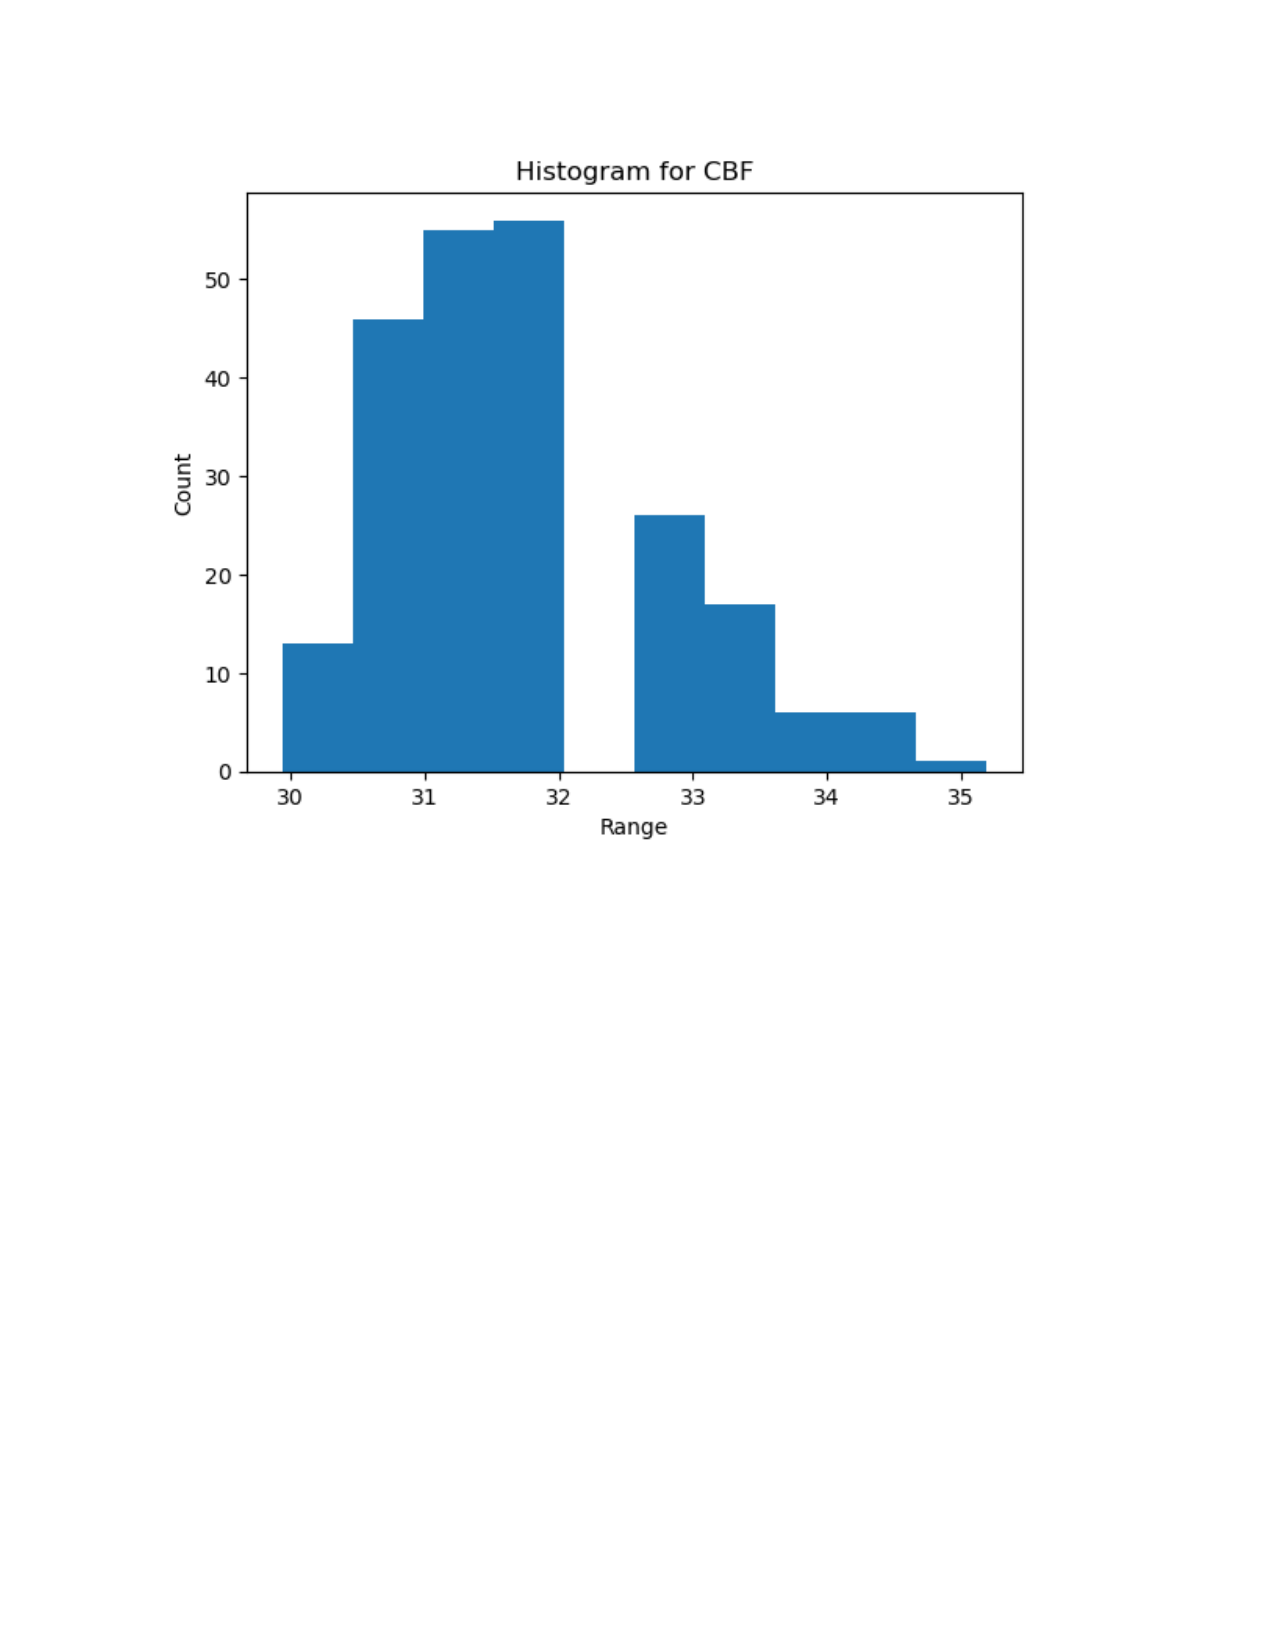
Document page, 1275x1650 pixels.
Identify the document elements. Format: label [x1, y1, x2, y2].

picture [150, 150, 1035, 841]
